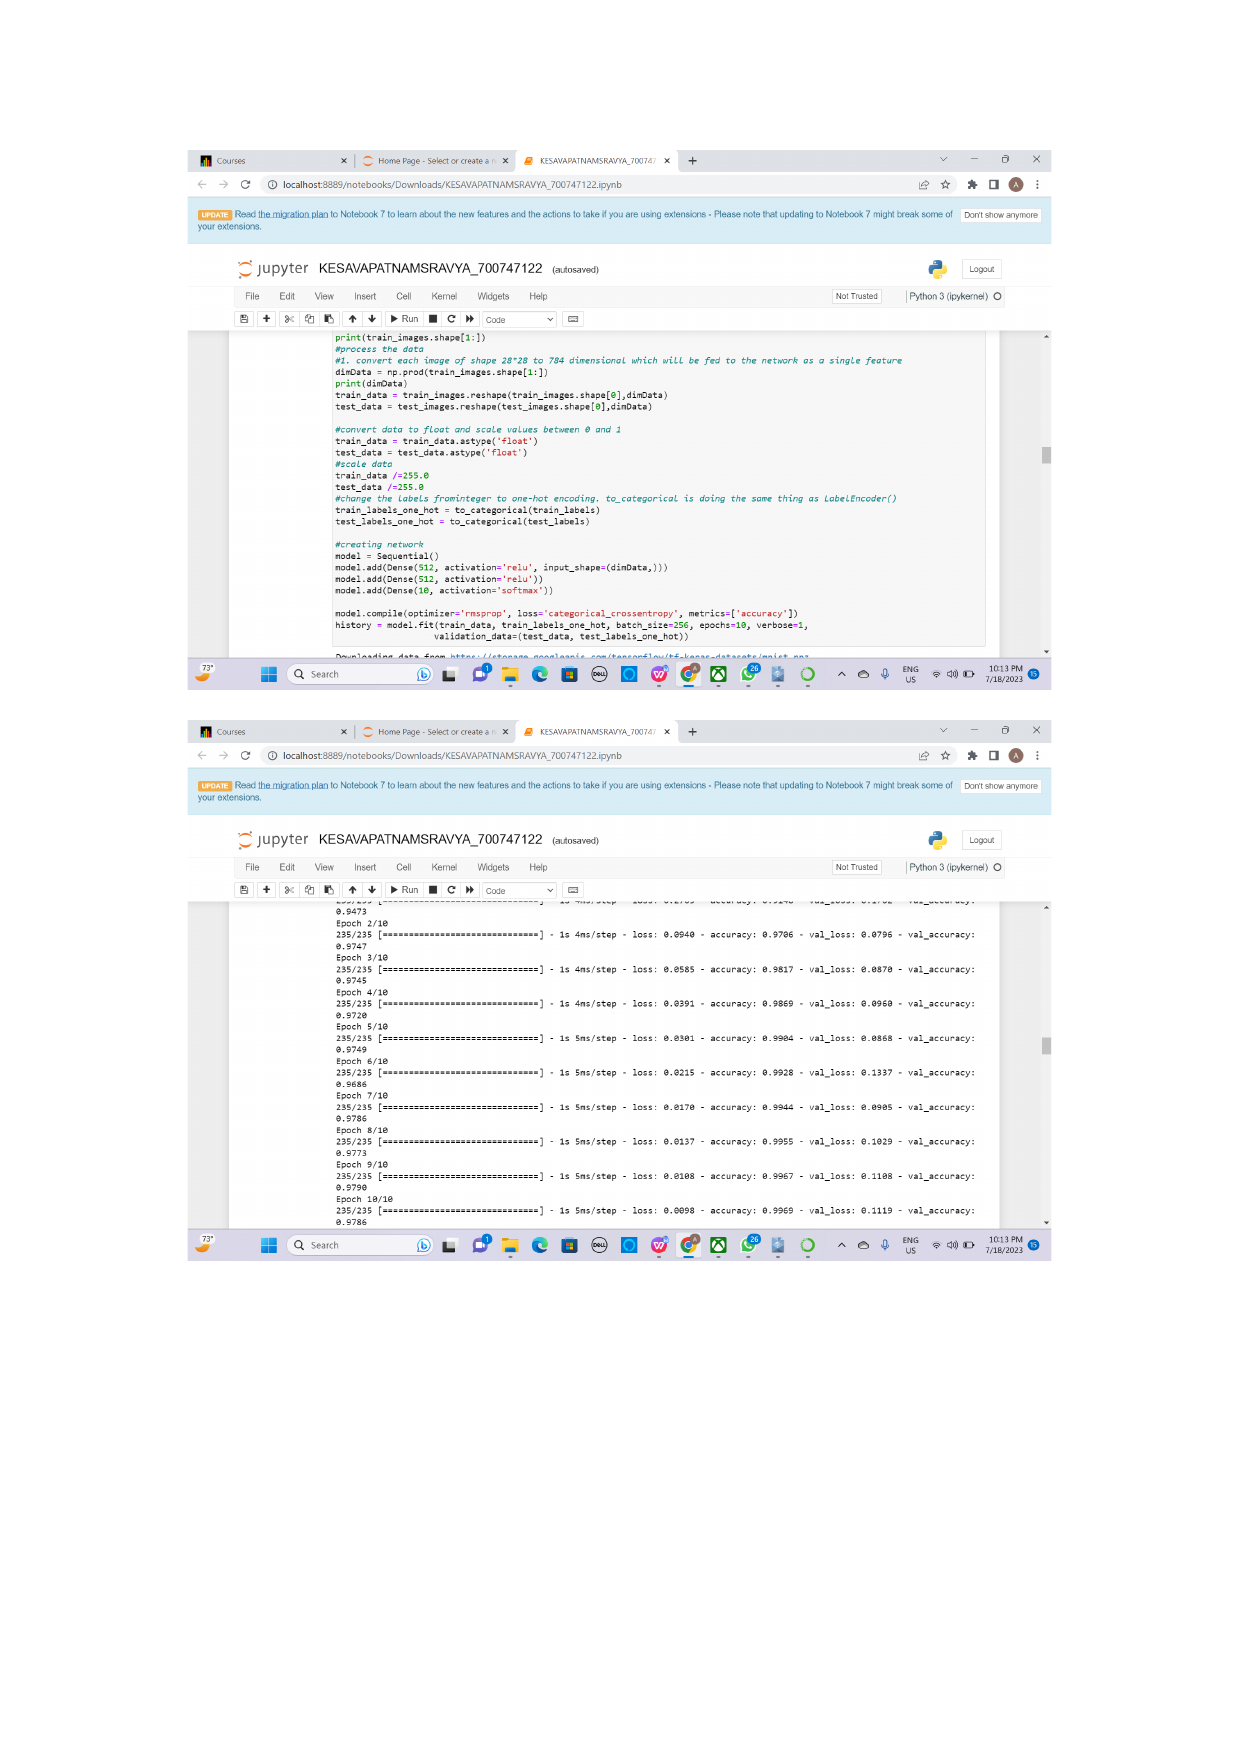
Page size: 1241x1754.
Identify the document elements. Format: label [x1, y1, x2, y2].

picture [187, 720, 1052, 1261]
picture [187, 150, 1052, 690]
